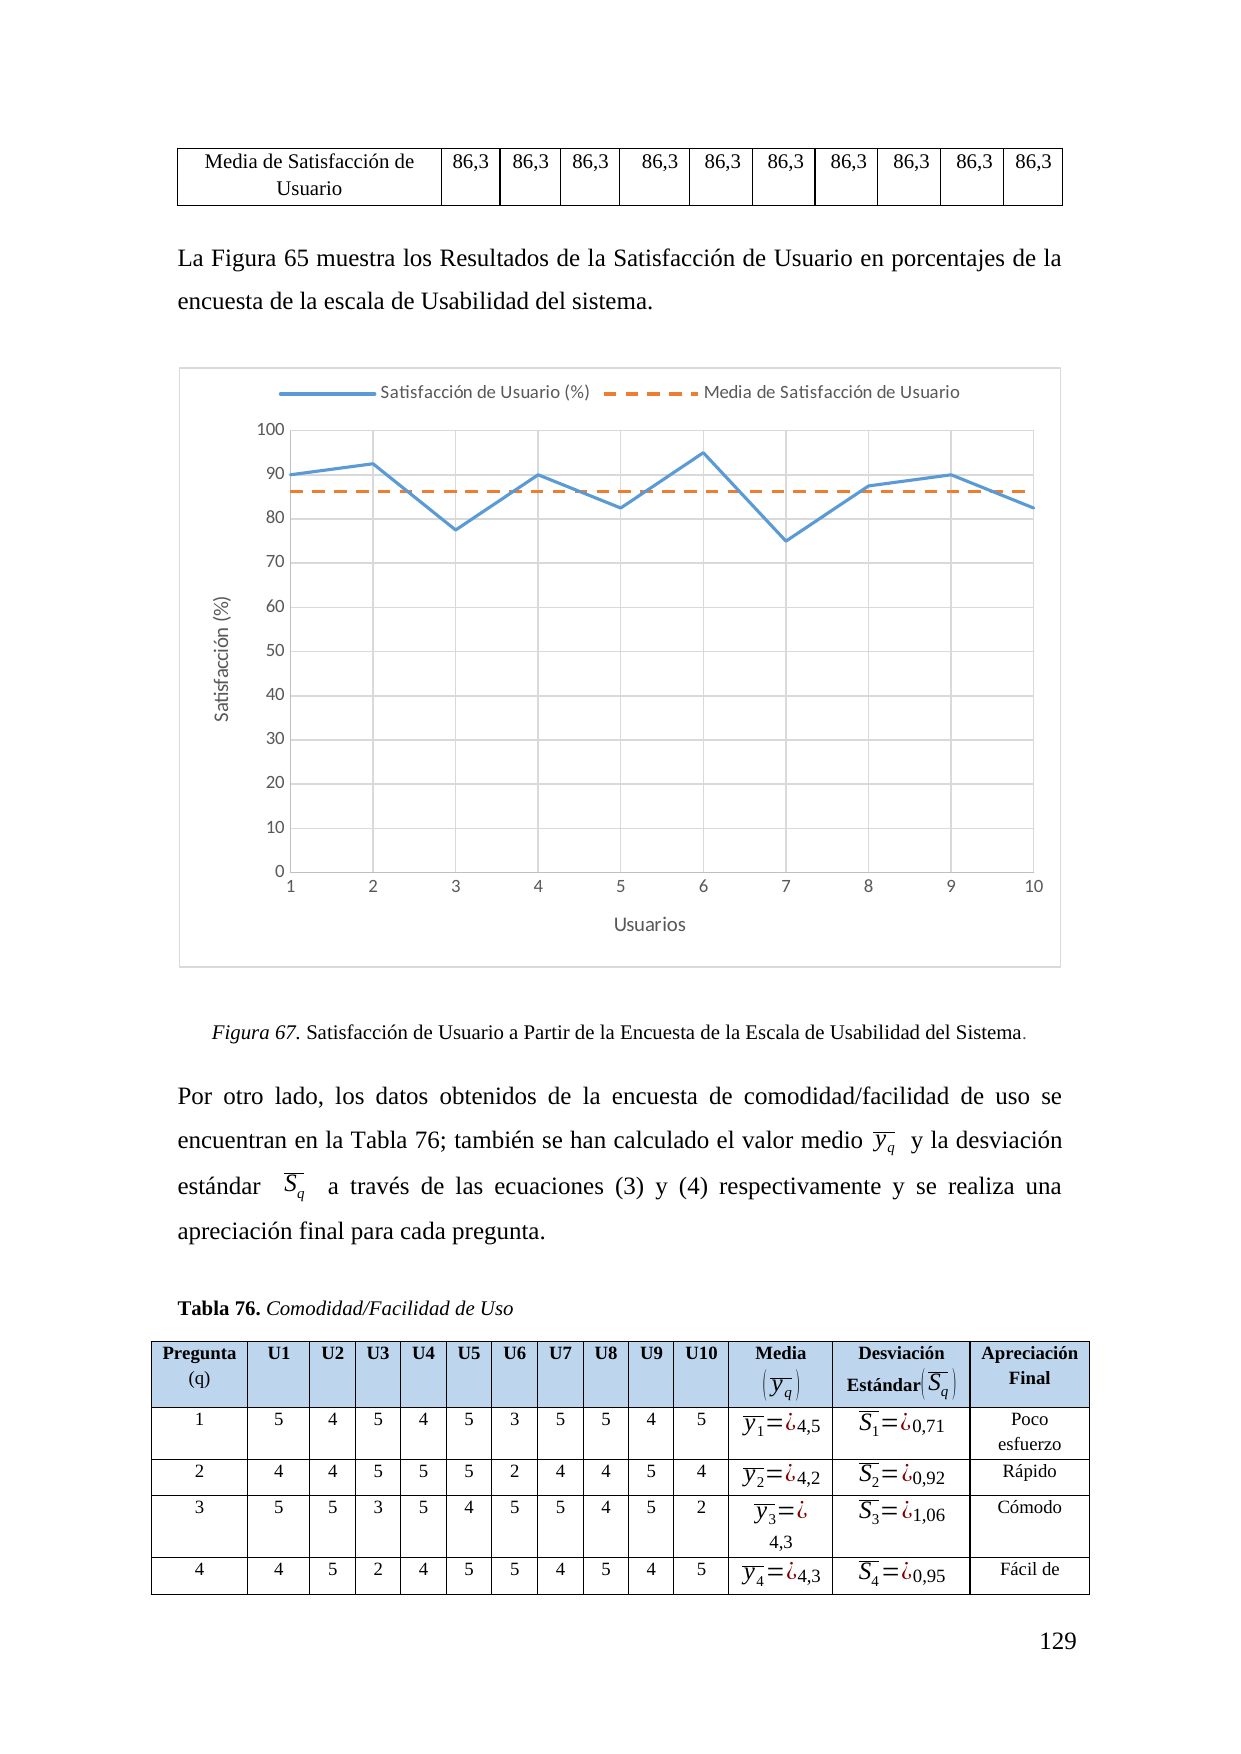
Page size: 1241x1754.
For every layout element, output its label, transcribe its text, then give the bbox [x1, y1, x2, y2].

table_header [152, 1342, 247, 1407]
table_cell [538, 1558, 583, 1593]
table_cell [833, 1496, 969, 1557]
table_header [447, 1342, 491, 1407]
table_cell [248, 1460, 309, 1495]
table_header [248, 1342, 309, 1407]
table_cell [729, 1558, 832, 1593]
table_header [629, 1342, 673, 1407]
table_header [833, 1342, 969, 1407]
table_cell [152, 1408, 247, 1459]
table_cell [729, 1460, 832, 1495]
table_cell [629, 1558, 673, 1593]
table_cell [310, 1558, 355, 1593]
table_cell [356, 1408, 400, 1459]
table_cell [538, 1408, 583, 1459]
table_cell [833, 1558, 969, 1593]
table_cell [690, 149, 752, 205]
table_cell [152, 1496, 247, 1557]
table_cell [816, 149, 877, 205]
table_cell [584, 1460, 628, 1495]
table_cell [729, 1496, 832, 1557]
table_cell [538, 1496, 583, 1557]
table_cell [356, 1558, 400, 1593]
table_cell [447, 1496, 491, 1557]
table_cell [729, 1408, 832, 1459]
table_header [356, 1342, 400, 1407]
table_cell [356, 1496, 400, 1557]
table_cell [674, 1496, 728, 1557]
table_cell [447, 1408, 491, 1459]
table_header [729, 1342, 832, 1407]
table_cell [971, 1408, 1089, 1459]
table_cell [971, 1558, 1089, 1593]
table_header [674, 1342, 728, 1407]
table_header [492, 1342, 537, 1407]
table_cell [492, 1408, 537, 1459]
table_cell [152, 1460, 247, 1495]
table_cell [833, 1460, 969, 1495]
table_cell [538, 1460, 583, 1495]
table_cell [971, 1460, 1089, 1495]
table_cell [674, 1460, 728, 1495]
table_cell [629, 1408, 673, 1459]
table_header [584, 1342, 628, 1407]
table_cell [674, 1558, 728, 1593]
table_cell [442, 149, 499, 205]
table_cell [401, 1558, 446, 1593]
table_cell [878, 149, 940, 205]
text Figura 67. Satisfacción de Usuario a Partir de la Encuesta de la Escala de Usabilidad del Sistema. [177, 1019, 1063, 1044]
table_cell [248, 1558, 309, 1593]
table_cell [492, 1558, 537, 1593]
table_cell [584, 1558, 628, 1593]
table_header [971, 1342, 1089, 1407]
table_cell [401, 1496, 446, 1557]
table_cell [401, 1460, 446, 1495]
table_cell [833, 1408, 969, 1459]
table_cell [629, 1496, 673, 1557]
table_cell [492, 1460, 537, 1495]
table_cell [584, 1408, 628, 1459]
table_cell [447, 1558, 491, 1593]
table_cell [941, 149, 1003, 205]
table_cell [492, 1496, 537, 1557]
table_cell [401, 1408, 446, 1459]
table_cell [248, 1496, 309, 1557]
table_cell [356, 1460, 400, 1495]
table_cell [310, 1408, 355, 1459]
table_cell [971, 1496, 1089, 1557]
text Tabla 76. Comodidad/Facilidad de Uso [177, 1296, 1063, 1320]
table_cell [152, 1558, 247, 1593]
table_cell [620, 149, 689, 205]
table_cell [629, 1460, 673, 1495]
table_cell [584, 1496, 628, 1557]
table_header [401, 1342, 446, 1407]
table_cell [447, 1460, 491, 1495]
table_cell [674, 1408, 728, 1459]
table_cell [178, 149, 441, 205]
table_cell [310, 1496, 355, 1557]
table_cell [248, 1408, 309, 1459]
text La Figura 65 muestra los Resultados de la Satisfacción de Usuario en porcentajes de la encuesta de la escala de Usabilidad del sistema. [177, 243, 1063, 315]
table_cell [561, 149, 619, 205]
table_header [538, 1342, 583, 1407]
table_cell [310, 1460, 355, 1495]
text Por otro lado, los datos obtenidos de la encuesta de comodidad/facilidad de uso se encuentran en la Tabla 76; también se han calculado el valor medio y la desviación estándar a través de las ecuaciones (3) y (4) respectivamente y se realiza una apreciación final para cada pregunta. [177, 1081, 1063, 1244]
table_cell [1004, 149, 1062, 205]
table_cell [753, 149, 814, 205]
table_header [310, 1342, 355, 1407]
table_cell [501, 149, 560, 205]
